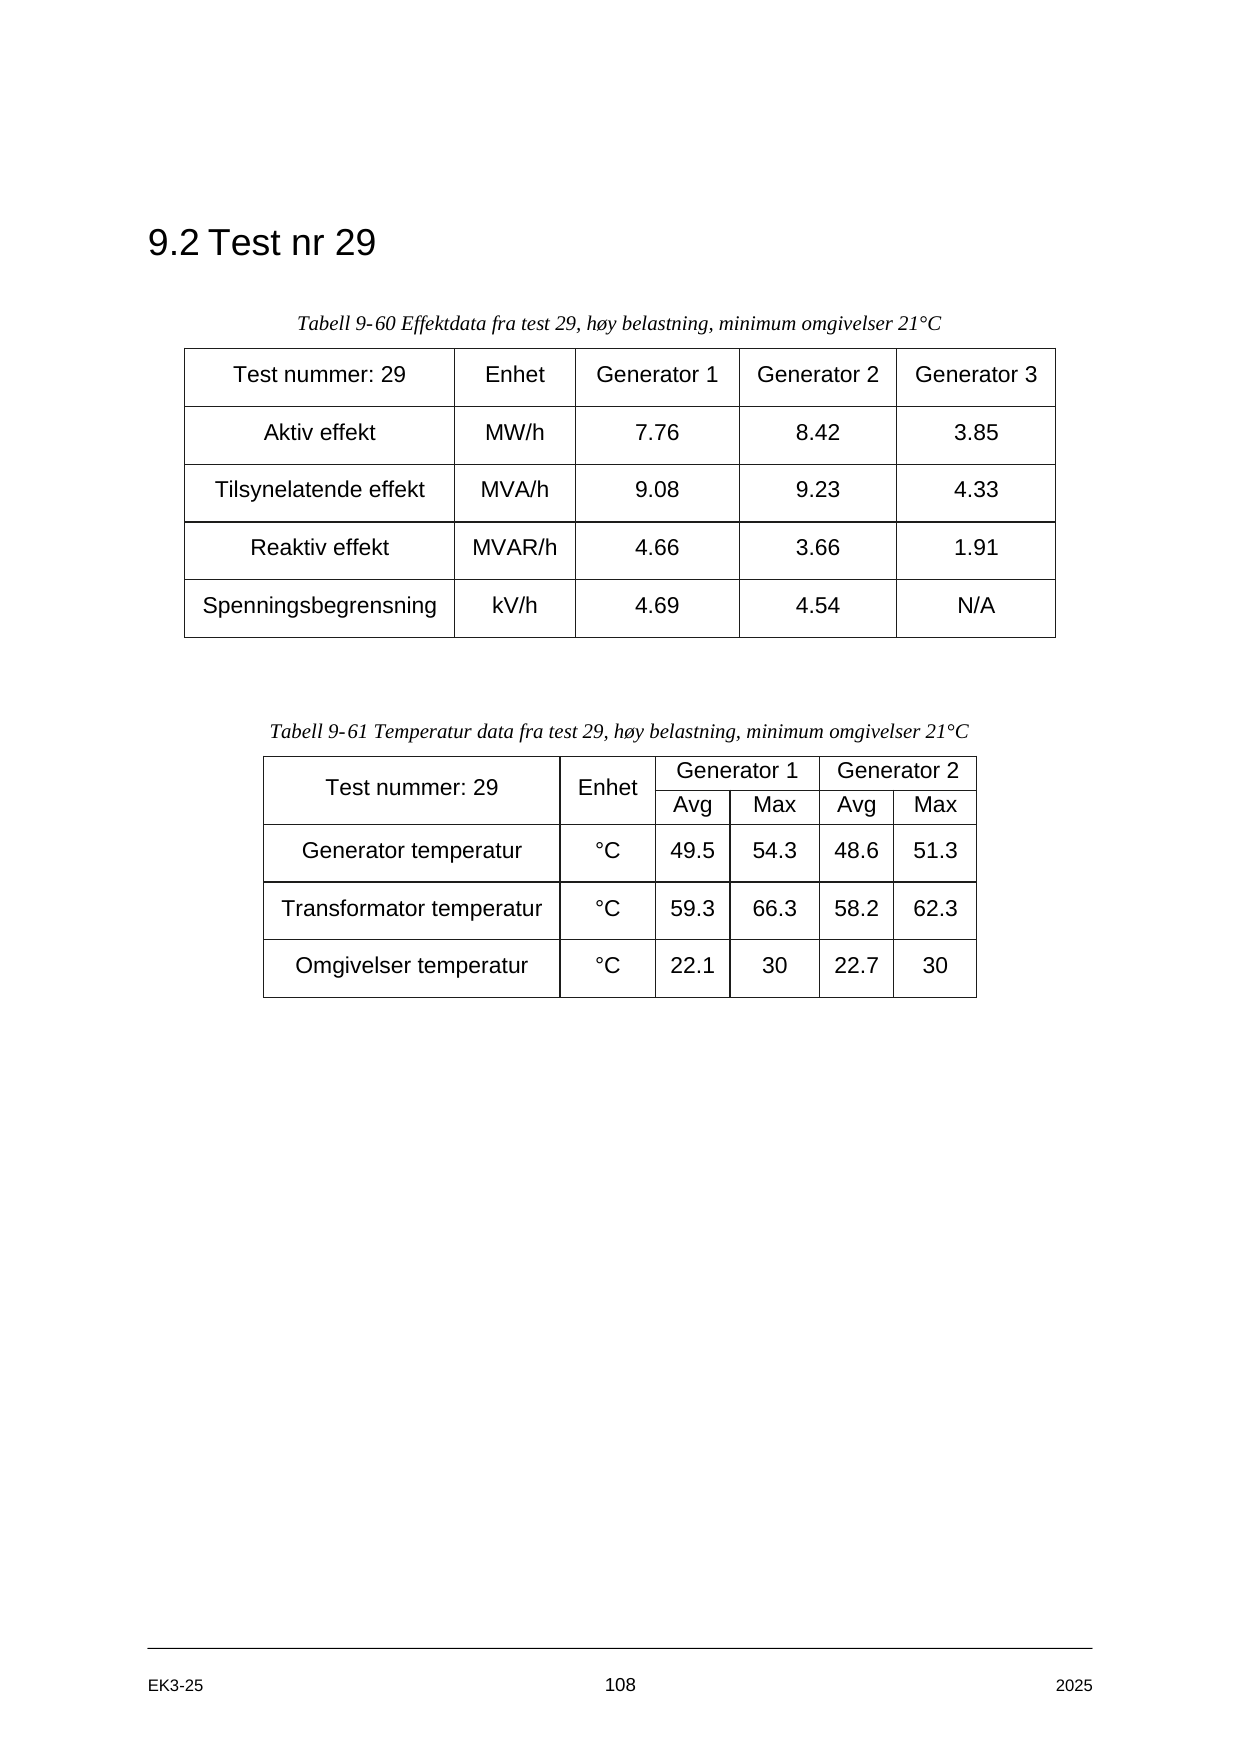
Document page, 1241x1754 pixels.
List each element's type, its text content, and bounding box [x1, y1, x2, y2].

table_cell MVA/h [455, 465, 575, 521]
table_cell Transformator temperatur [264, 883, 559, 939]
table_cell Avg [820, 791, 893, 823]
table_header Generator 3 [897, 349, 1055, 406]
table_cell 58.2 [820, 883, 893, 939]
table_cell °C [561, 825, 655, 881]
table_cell 9.08 [576, 465, 739, 521]
table_cell 22.7 [820, 940, 893, 997]
table_cell Aktiv effekt [185, 407, 454, 463]
table_cell 3.85 [897, 407, 1055, 463]
table_cell 22.1 [656, 940, 729, 997]
table_cell °C [561, 940, 655, 997]
table_cell Generator temperatur [264, 825, 559, 881]
table_cell 8.42 [740, 407, 896, 463]
table_cell °C [561, 883, 655, 939]
table_cell Tilsynelatende effekt [185, 465, 454, 521]
table_cell 4.69 [576, 580, 739, 637]
table_cell Max [731, 791, 819, 823]
table_cell MVAR/h [455, 523, 575, 579]
table_cell N/A [897, 580, 1055, 637]
table_cell Reaktiv effekt [185, 523, 454, 579]
table_cell Spenningsbegrensning [185, 580, 454, 637]
table_cell 66.3 [731, 883, 819, 939]
table_cell Max [894, 791, 976, 823]
table_cell 1.91 [897, 523, 1055, 579]
table_cell 54.3 [731, 825, 819, 881]
table_cell 30 [731, 940, 819, 997]
table_cell Omgivelser temperatur [264, 940, 559, 997]
table_header Enhet [561, 757, 655, 823]
table_header Generator 1 [656, 757, 819, 789]
table_cell MW/h [455, 407, 575, 463]
table_cell 30 [894, 940, 976, 997]
table_cell kV/h [455, 580, 575, 637]
table_cell 48.6 [820, 825, 893, 881]
table_cell 62.3 [894, 883, 976, 939]
table_cell 51.3 [894, 825, 976, 881]
table_header Enhet [455, 349, 575, 406]
table_header Generator 2 [740, 349, 896, 406]
table_cell 9.23 [740, 465, 896, 521]
table_cell 49.5 [656, 825, 729, 881]
table_cell 4.66 [576, 523, 739, 579]
table_header Generator 2 [820, 757, 976, 789]
table_cell 7.76 [576, 407, 739, 463]
table_cell 59.3 [656, 883, 729, 939]
table_cell Avg [656, 791, 729, 823]
table_cell 4.54 [740, 580, 896, 637]
table_cell 4.33 [897, 465, 1055, 521]
table_header Test nummer: 29 [185, 349, 454, 406]
table_cell 3.66 [740, 523, 896, 579]
table_header Generator 1 [576, 349, 739, 406]
table_header Test nummer: 29 [264, 757, 559, 823]
subtitle Test nr 29 [148, 213, 1092, 263]
